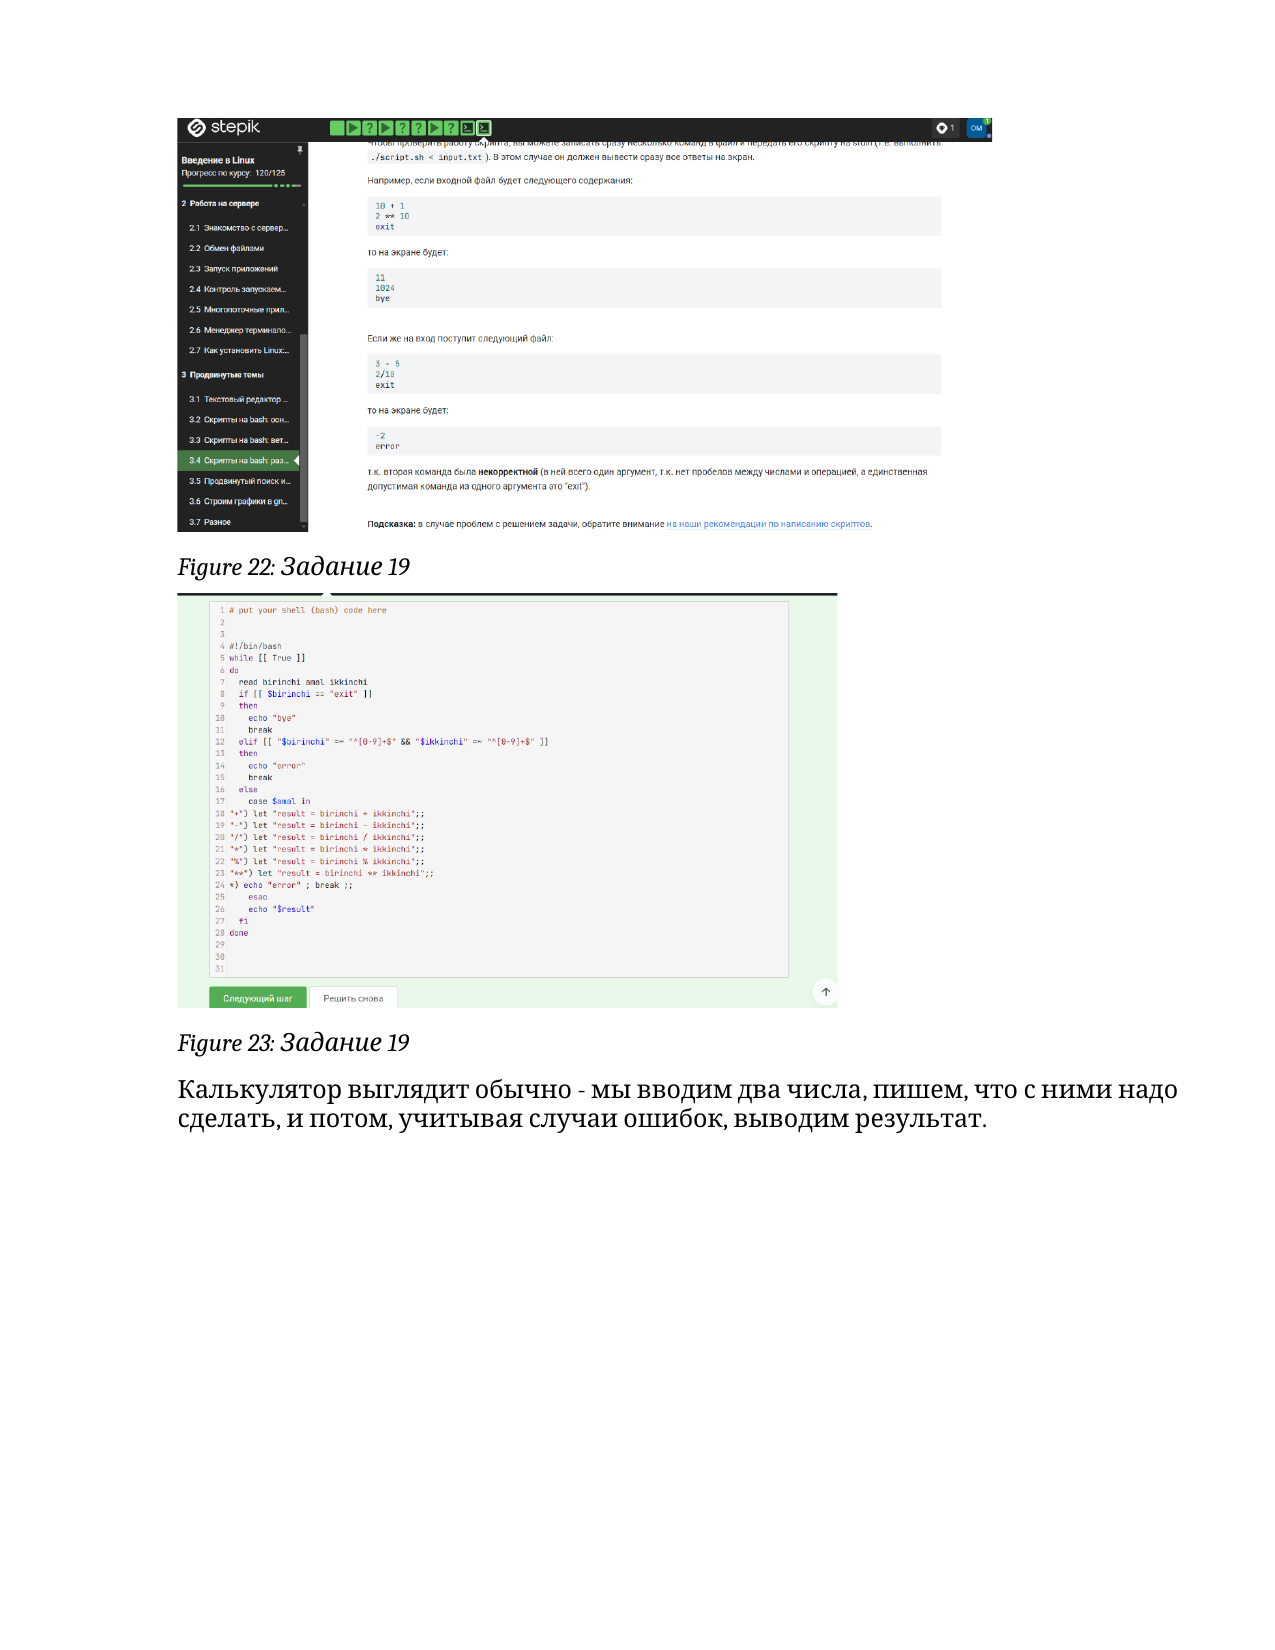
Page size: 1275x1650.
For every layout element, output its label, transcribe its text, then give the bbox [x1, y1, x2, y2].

text Figure 23: Задание 19 [177, 1028, 1186, 1057]
picture [177, 118, 993, 532]
picture [177, 593, 838, 1008]
text Figure 22: Задание 19 [177, 553, 1186, 581]
text Калькулятор выглядит обычно - мы вводим два числа, пишем, что с ними надо сделать, и потом, учитывая случаи ошибок, выводим результат. [177, 1076, 1186, 1133]
